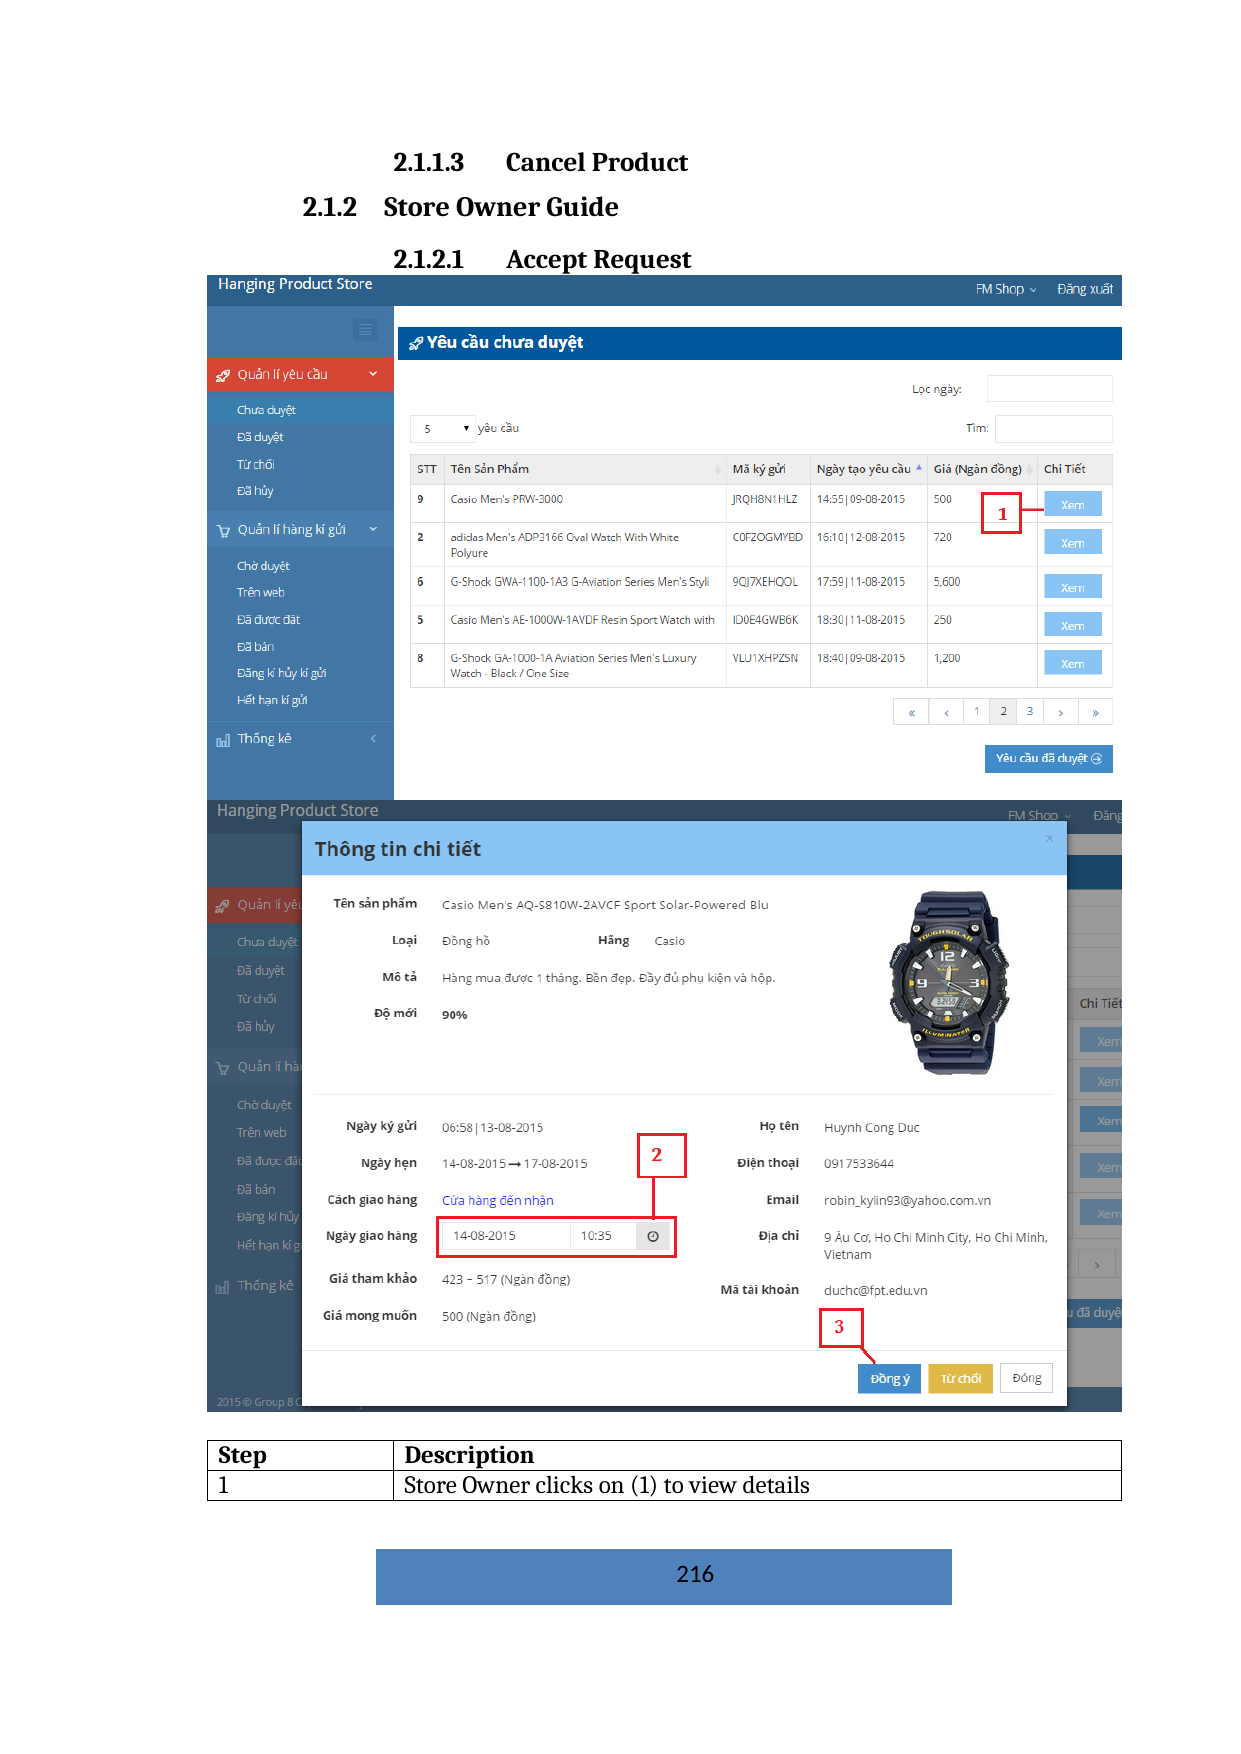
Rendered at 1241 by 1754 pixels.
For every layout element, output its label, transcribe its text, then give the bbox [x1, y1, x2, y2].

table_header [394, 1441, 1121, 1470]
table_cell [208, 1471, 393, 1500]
subtitle Accept Request [393, 244, 1122, 275]
subtitle Store Owner Guide [303, 191, 1122, 223]
picture [207, 275, 1122, 1412]
subtitle Cancel Product [393, 147, 1122, 178]
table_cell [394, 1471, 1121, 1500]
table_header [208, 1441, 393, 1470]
